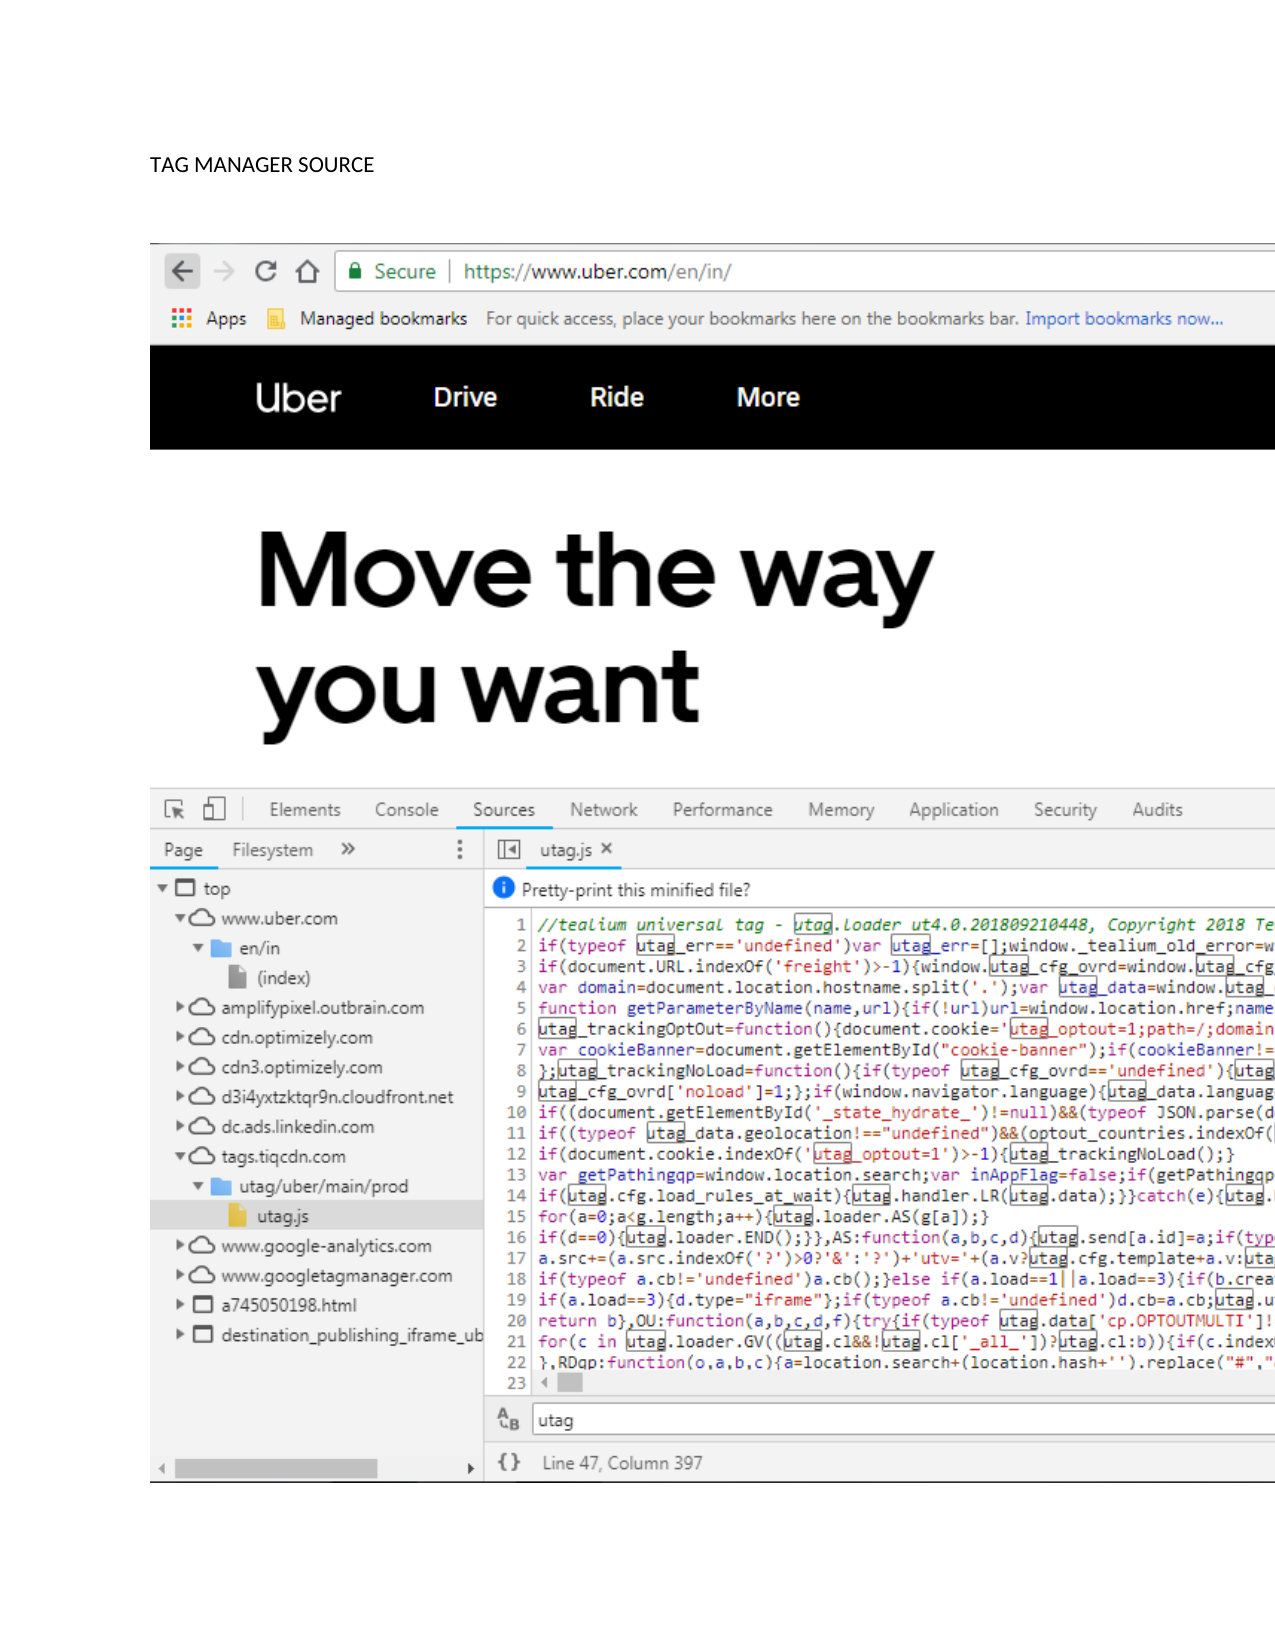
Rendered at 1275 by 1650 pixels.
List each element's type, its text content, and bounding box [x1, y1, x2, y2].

picture [150, 243, 1275, 1483]
text TAG MANAGER SOURCE [150, 150, 1125, 178]
